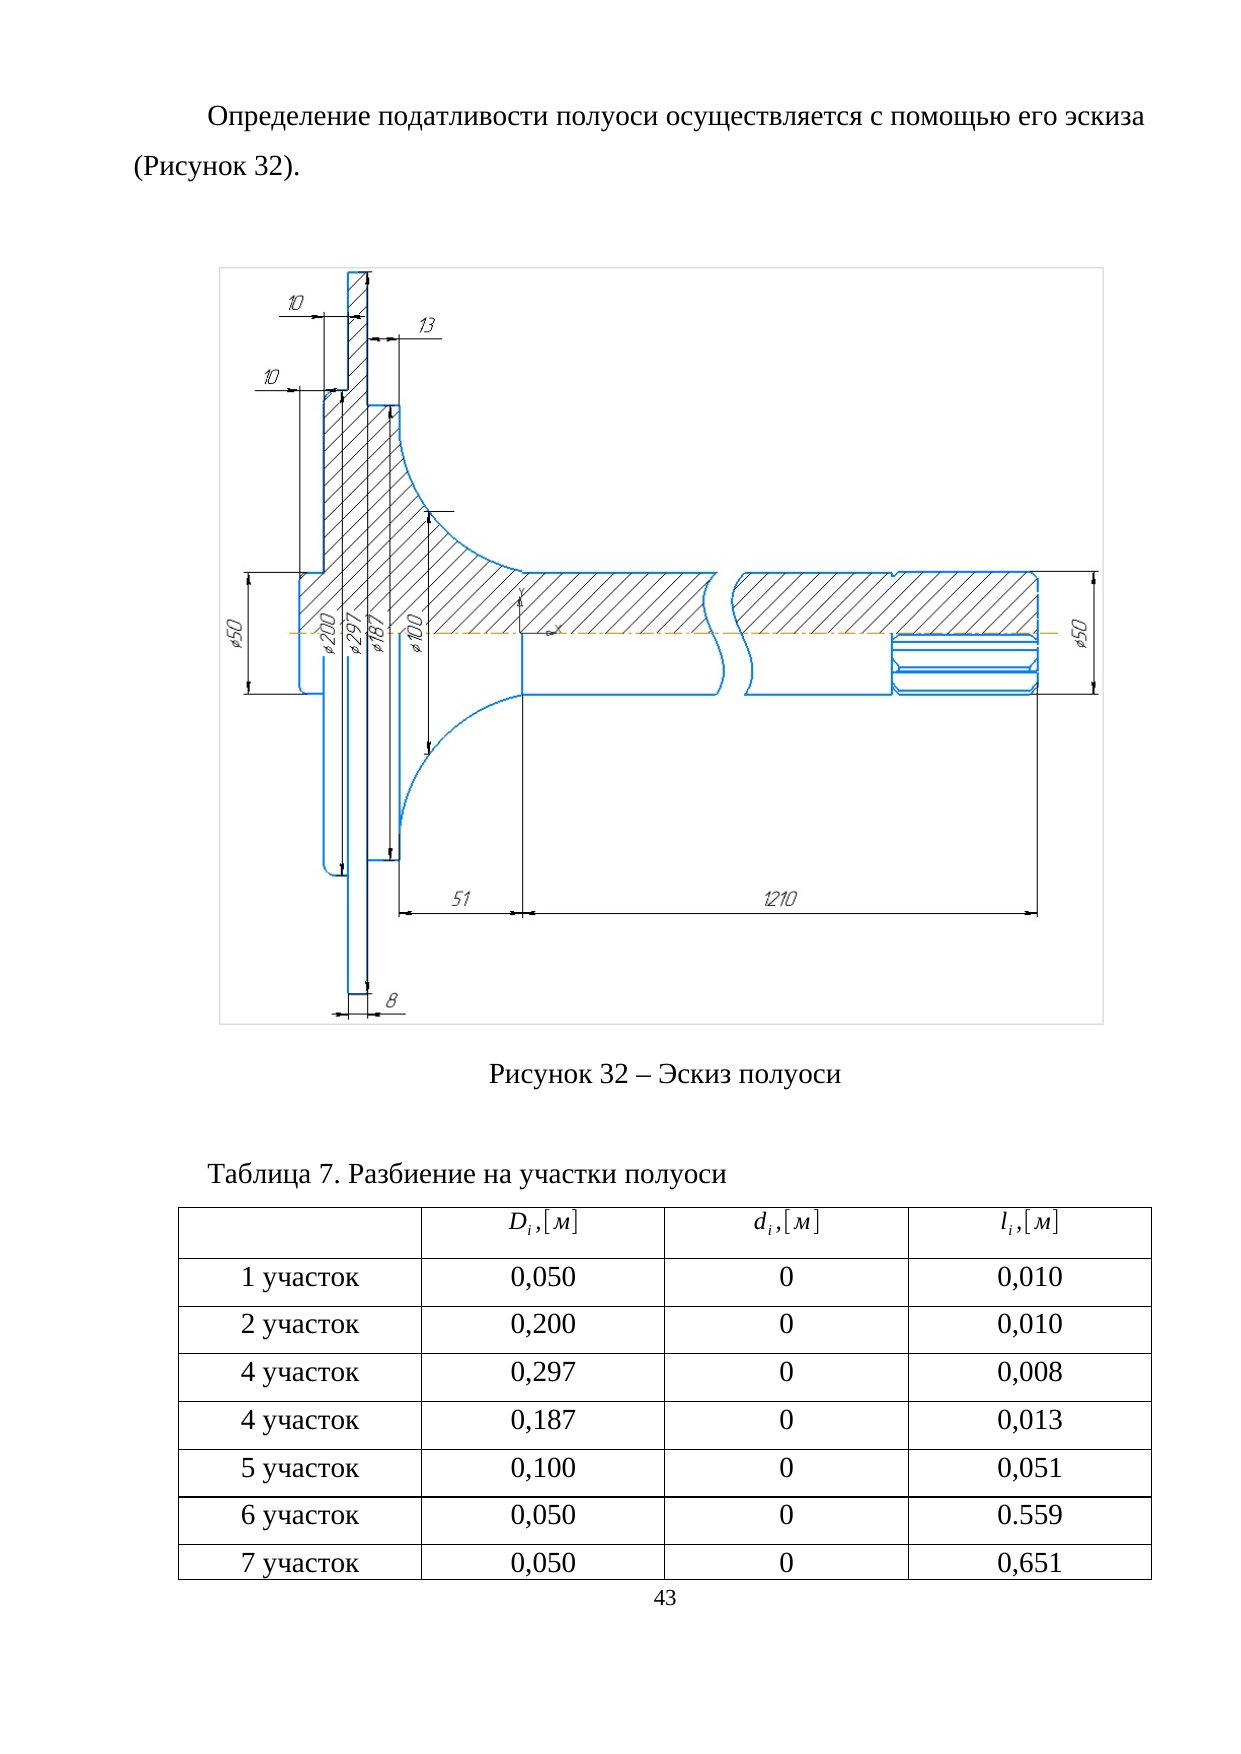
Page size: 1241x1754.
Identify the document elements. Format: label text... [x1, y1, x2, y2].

table_cell 0 [665, 1354, 908, 1401]
table_cell 4 участок [179, 1402, 421, 1449]
table_cell 0,651 [909, 1545, 1151, 1579]
table_cell 0,050 [422, 1498, 664, 1544]
picture [197, 248, 1133, 1043]
text Таблица 7. Разбиение на участки полуоси [133, 1156, 1196, 1190]
table_cell 0,010 [909, 1259, 1151, 1306]
table_cell 0,050 [422, 1545, 664, 1579]
table_cell 0 [665, 1498, 908, 1544]
table_cell 0 [665, 1402, 908, 1449]
table_cell 1 участок [179, 1259, 421, 1306]
table_cell 0,297 [422, 1354, 664, 1401]
table_cell 2 участок [179, 1307, 421, 1353]
table_cell 0,100 [422, 1450, 664, 1496]
table_header [422, 1208, 664, 1258]
table_cell 0,008 [909, 1354, 1151, 1401]
table_cell 0,050 [422, 1259, 664, 1306]
table_header [909, 1208, 1151, 1258]
table_cell 0 [665, 1450, 908, 1496]
table_cell 5 участок [179, 1450, 421, 1496]
table_cell 6 участок [179, 1498, 421, 1544]
table_cell 0.559 [909, 1498, 1151, 1544]
text Определение податливости полуоси осуществляется с помощью его эскиза (Рисунок 32). [133, 98, 1196, 182]
table_cell 0,013 [909, 1402, 1151, 1449]
table_cell 7 участок [179, 1545, 421, 1579]
table_cell 4 участок [179, 1354, 421, 1401]
table_header [179, 1208, 421, 1258]
table_cell 0,010 [909, 1307, 1151, 1353]
table_cell 0,200 [422, 1307, 664, 1353]
text Рисунок 32 – Эскиз полуоси [133, 1056, 1196, 1089]
table_cell 0,051 [909, 1450, 1151, 1496]
table_cell 0 [665, 1545, 908, 1579]
table_cell 0 [665, 1259, 908, 1306]
table_header [665, 1208, 908, 1258]
table_cell 0 [665, 1307, 908, 1353]
table_cell 0,187 [422, 1402, 664, 1449]
